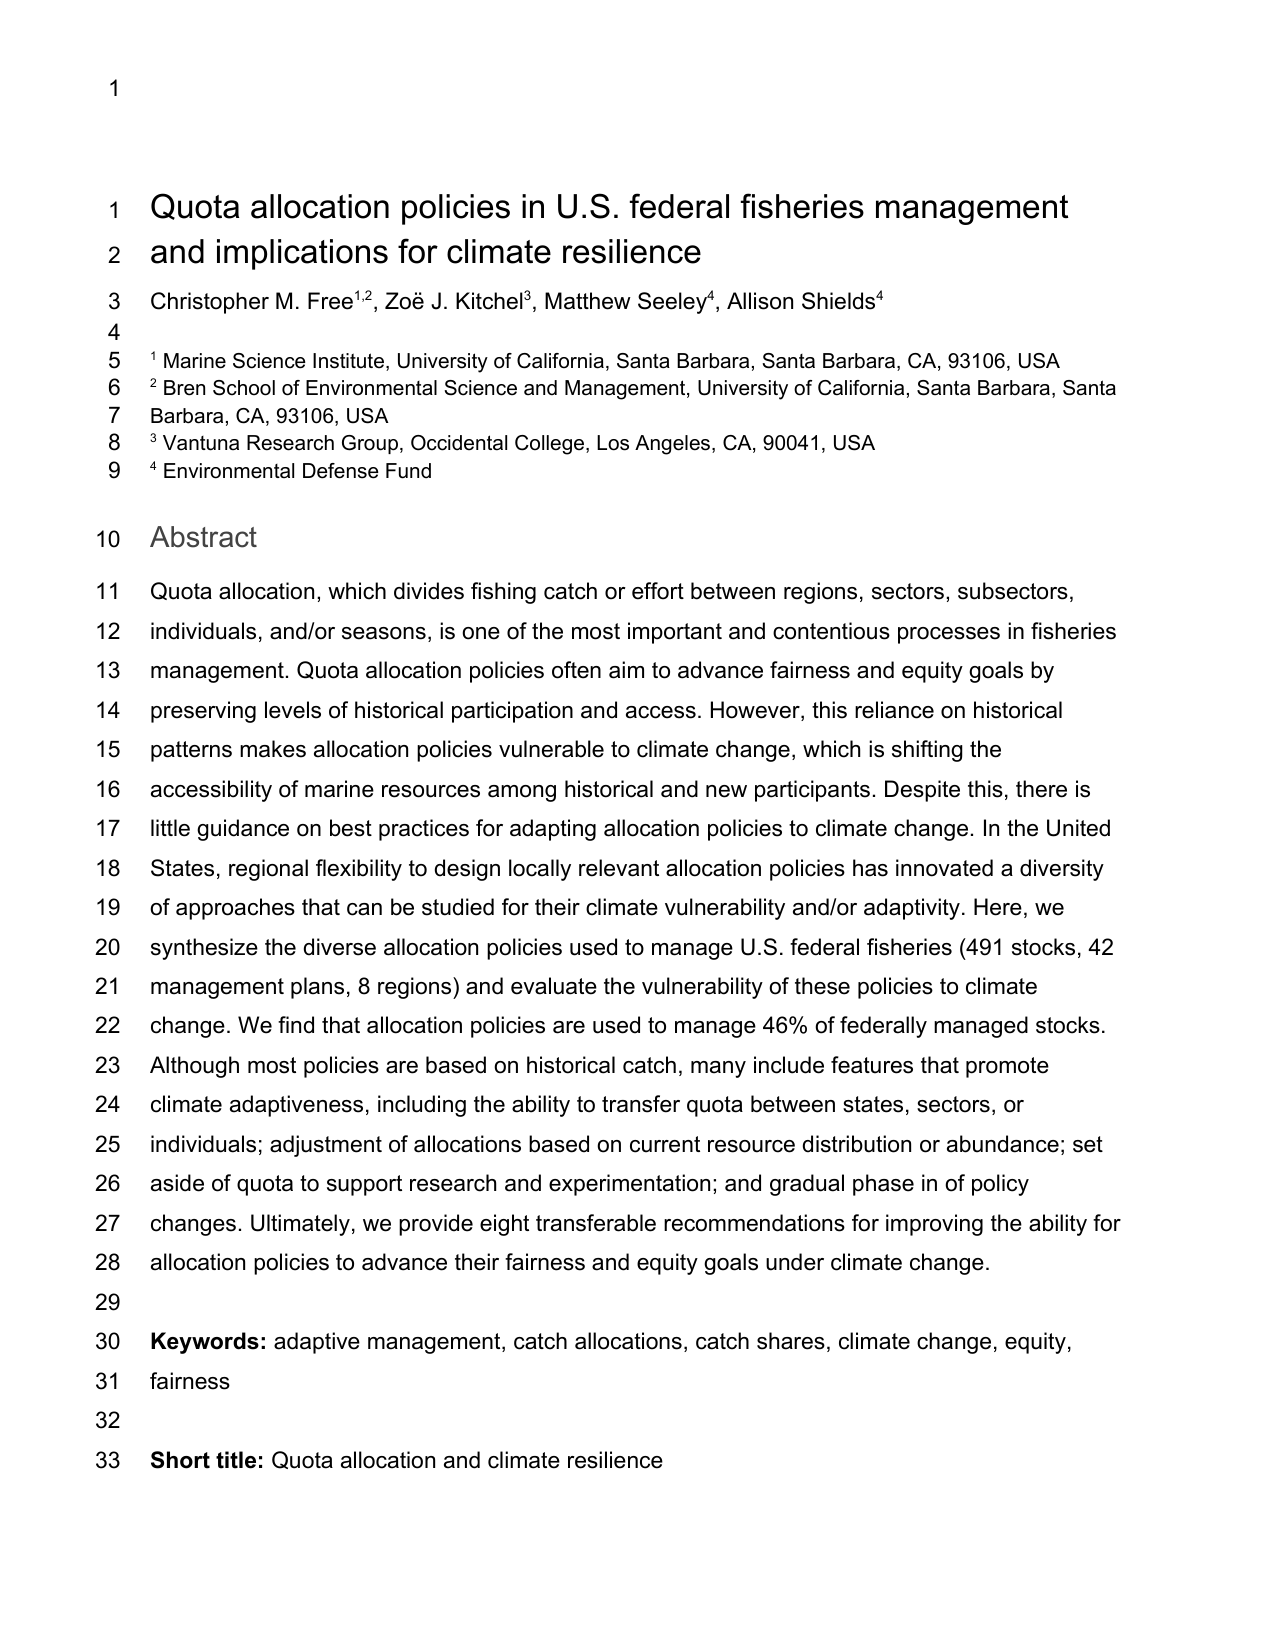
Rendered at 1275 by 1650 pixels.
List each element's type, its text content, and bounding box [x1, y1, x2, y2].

text Quota allocation, which divides fishing catch or effort between regions, sectors, subsectors, individuals, and/or seasons, is one of the most important and contentious processes in fisheries management. Quota allocation policies often aim to advance fairness and equity goals by preserving levels of historical participation and access. However, this reliance on historical patterns makes allocation policies vulnerable to climate change, which is shifting the accessibility of marine resources among historical and new participants. Despite this, there is little guidance on best practices for adapting allocation policies to climate change. In the United States, regional flexibility to design locally relevant allocation policies has innovated a diversity of approaches that can be studied for their climate vulnerability and/or adaptivity. Here, we synthesize the diverse allocation policies used to manage U.S. federal fisheries (491 stocks, 42 management plans, 8 regions) and evaluate the vulnerability of these policies to climate change. We find that allocation policies are used to manage 46% of federally managed stocks. Although most policies are based on historical catch, many include features that promote climate adaptiveness, including the ability to transfer quota between states, sectors, or individuals; adjustment of allocations based on current resource distribution or abundance; set aside of quota to support research and experimentation; and gradual phase in of policy changes. Ultimately, we provide eight transferable recommendations for improving the ability for allocation policies to advance their fairness and equity goals under climate change. [150, 578, 1125, 1276]
text Short title: Quota allocation and climate resilience [150, 1447, 1125, 1473]
text Keywords: adaptive management, catch allocations, catch shares, climate change, equity, fairness [150, 1328, 1125, 1394]
text 1 Marine Science Institute, University of California, Santa Barbara, Santa Barbara, CA, 93106, USA [150, 349, 1125, 373]
subtitle Abstract [150, 519, 1125, 553]
text Christopher M. Free1,2, Zoë J. Kitchel3, Matthew Seeley4, Allison Shields4 [150, 288, 1125, 315]
text 4 Environmental Defense Fund [150, 459, 1125, 483]
text 2 Bren School of Environmental Science and Management, University of California, Santa Barbara, Santa Barbara, CA, 93106, USA [150, 376, 1125, 428]
text 3 Vantuna Research Group, Occidental College, Los Angeles, CA, 90041, USA [150, 431, 1125, 455]
subtitle Quota allocation policies in U.S. federal fisheries management and implications for climate resilience [150, 187, 1125, 270]
